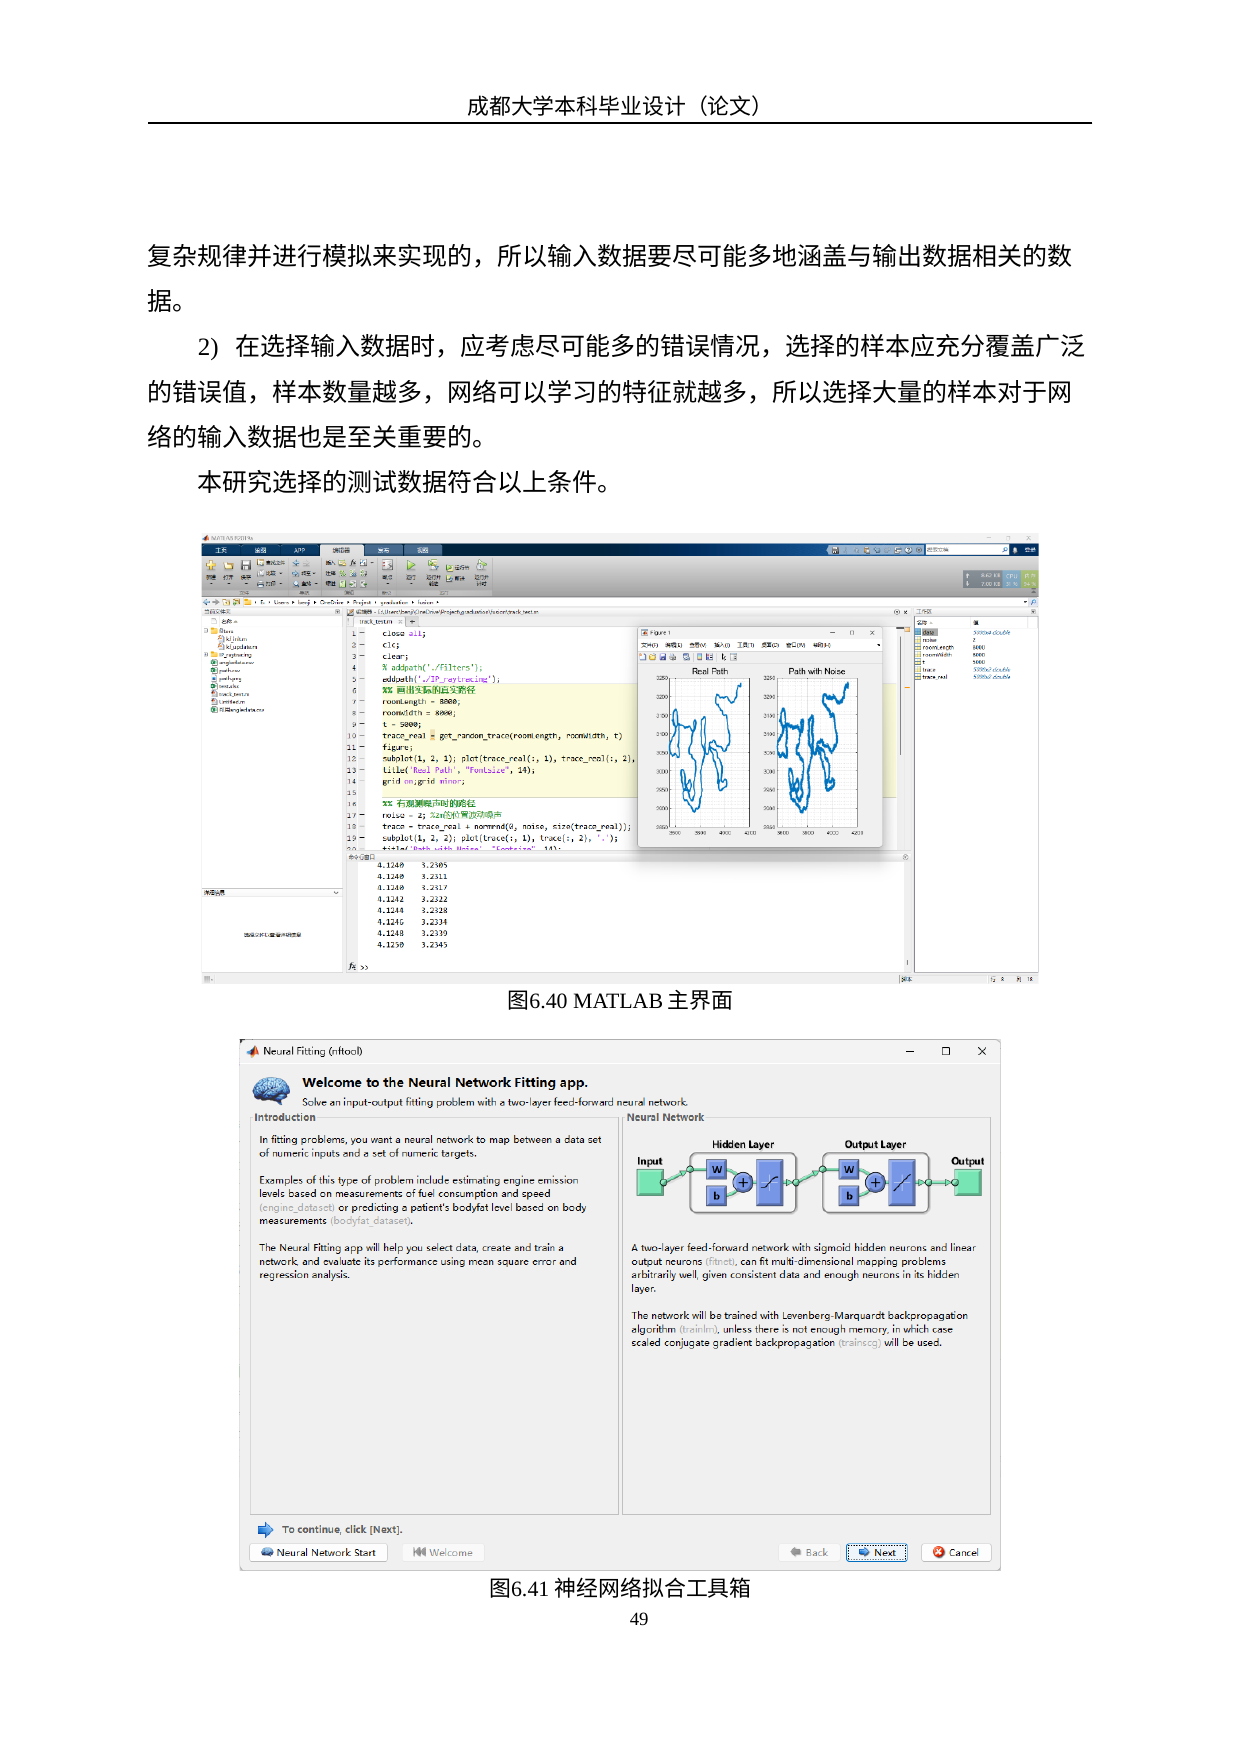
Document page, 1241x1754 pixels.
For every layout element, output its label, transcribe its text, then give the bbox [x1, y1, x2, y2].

picture [201, 533, 1039, 984]
text 本研究选择的测试数据符合以上条件。 [148, 463, 1092, 499]
picture [239, 1039, 1001, 1571]
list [148, 236, 1092, 318]
list 在选择输入数据时，应考虑尽可能多的错误情况，选择的样本应充分覆盖广泛的错误值，样本数量越多，网络可以学习的特征就越多，所以选择大量的样本对于网络的输入数据也是至关重要的。 [148, 327, 1092, 454]
